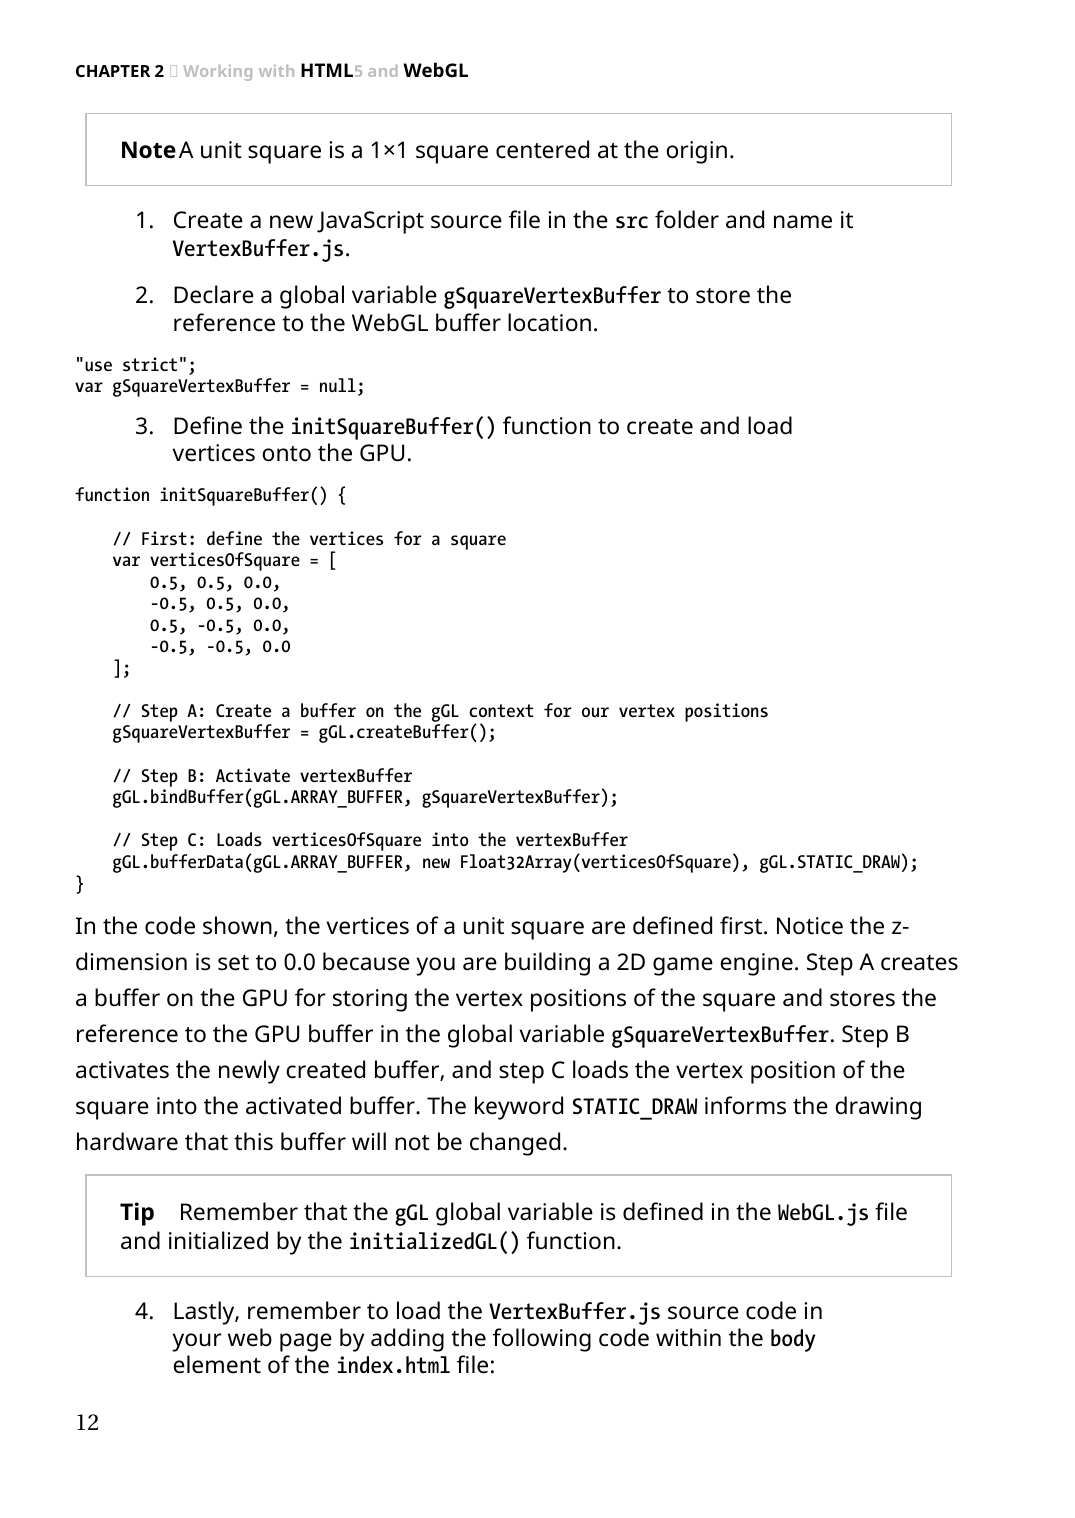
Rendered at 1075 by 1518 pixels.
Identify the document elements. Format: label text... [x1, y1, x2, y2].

text gGL.bufferData(gGL.ARRAY_BUFFER, new Float32Array(verticesOfSquare), gGL.STATIC_DRAW); [75, 854, 962, 873]
text ]; [75, 660, 962, 679]
text // First: define the vertices for a square [75, 531, 962, 550]
list Lastly, remember to load the VertexBuffer.js source code in your web page by adding the following code within the body element of the index.html file: [135, 1298, 872, 1379]
text function initSquareBuffer() { [75, 488, 962, 507]
text // Step A: Create a buffer on the gGL context for our vertex positions [75, 703, 962, 722]
list Define the initSquareBuffer() function to create and load vertices onto the GPU. [135, 413, 872, 467]
text // Step C: Loads verticesOfSquare into the vertexBuffer [75, 833, 962, 852]
text Tip Remember that the gGL global variable is defined in the WebGL.js file and initialized by the initializedGL() function. [87, 1176, 951, 1276]
text -0.5, 0.5, 0.0, [75, 596, 962, 614]
list Declare a global variable gSquareVertexBuffer to store the reference to the WebGL buffer location. [135, 282, 872, 336]
text gGL.bindBuffer(gGL.ARRAY_BUFFER, gSquareVertexBuffer); [75, 790, 962, 808]
text } [75, 876, 962, 895]
text In the code shown, the vertices of a unit square are defined first. Notice the z-dimension is set to 0.0 because you are building a 2D game engine. Step A creates a buffer on the GPU for storing the vertex positions of the square and stores the reference to the GPU buffer in the global variable gSquareVertexBuffer. Step B activates the newly created buffer, and step C loads the vertex position of the square into the activated buffer. The keyword STATIC_DRAW informs the drawing hardware that this buffer will not be changed. [75, 910, 962, 1157]
list Create a new JavaScript source file in the src folder and name it VertexBuffer.js. [135, 207, 872, 261]
text "use strict"; [75, 357, 962, 376]
text var verticesOfSquare = [ [75, 553, 962, 571]
text Note A unit square is a 1×1 square centered at the origin. [87, 114, 951, 185]
text 0.5, -0.5, 0.0, [75, 617, 962, 636]
text 0.5, 0.5, 0.0, [75, 574, 962, 593]
text // Step B: Activate vertexBuffer [75, 768, 962, 787]
text -0.5, -0.5, 0.0 [75, 639, 962, 658]
text var gSquareVertexBuffer = null; [75, 379, 962, 398]
text gSquareVertexBuffer = gGL.createBuffer(); [75, 725, 962, 744]
